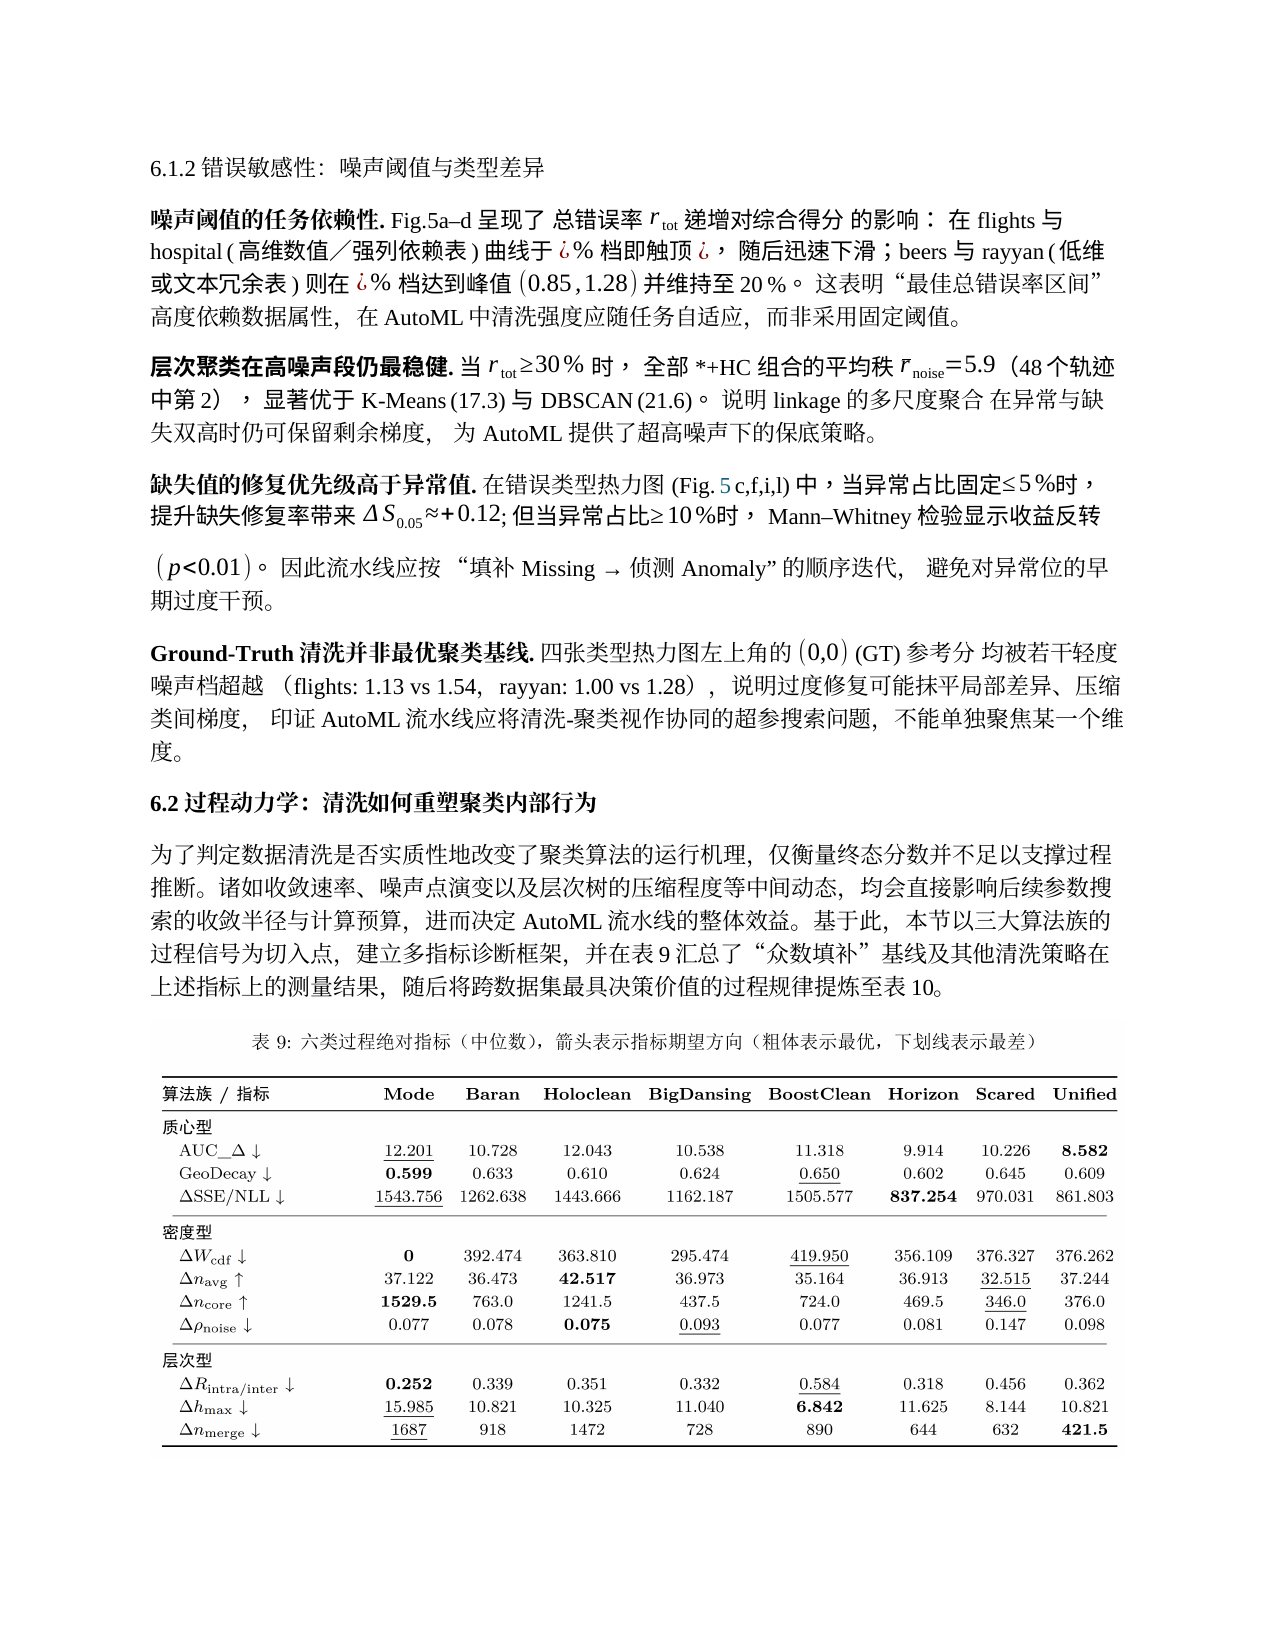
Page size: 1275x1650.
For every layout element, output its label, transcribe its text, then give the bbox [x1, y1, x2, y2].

text 噪声阈值的任务依赖性. Fig.5a–d 呈现了 总错误率 递增对综合得分 的影响： 在 flights 与 hospital ( 高维数值／强列依赖表 ) 曲线于 档即触顶 ， 随后迅速下滑；beers 与 rayyan ( 低维或文本冗余表 ) 则在 档达到峰值 并维持至20 %。 这表明“最佳总错误率区间”高度依赖数据属性，在AutoML中清洗强度应随任务自适应，而非采用固定阈值。 [150, 202, 1125, 332]
text 。 因此流水线应按 “填补 Missing → 侦测 Anomaly” 的顺序迭代， 避免对异常位的早期过度干预。 [150, 550, 1125, 616]
text 缺失值的修复优先级高于异常值. 在错误类型热力图 (Fig. 5 c,f,i,l) 中，当异常占比固定时， 提升缺失修复率带来 ; 但当异常占比时， Mann–Whitney 检验显示收益反转 [150, 467, 1125, 531]
text 为了判定数据清洗是否实质性地改变了聚类算法的运行机理，仅衡量终态分数并不足以支撑过程推断。诸如收敛速率、噪声点演变以及层次树的压缩程度等中间动态，均会直接影响后续参数搜索的收敛半径与计算预算，进而决定 AutoML 流水线的整体效益。基于此，本节以三大算法族的过程信号为切入点，建立多指标诊断框架，并在表9汇总了“众数填补”基线及其他清洗策略在上述指标上的测量结果，随后将跨数据集最具决策价值的过程规律提炼至表10。 [150, 837, 1125, 1002]
text Ground‑Truth 清洗并非最优聚类基线. 四张类型热力图左上角的 (GT) 参考分 均被若干轻度噪声档超越 （flights: 1.13 vs 1.54，rayyan: 1.00 vs 1.28），说明过度修复可能抹平局部差异、压缩类间梯度， 印证AutoML流水线应将清洗-聚类视作协同的超参搜索问题，不能单独聚焦某一个维度。 [150, 635, 1125, 767]
subtitle 6.1.2 错误敏感性：噪声阈值与类型差异 [150, 150, 1125, 183]
subtitle 6.2 过程动力学：清洗如何重塑聚类内部行为 [150, 786, 1125, 818]
picture [150, 1020, 1125, 1458]
text 层次聚类在高噪声段仍最稳健. 当 时， 全部 *+HC 组合的平均秩 （48个轨迹中第2）， 显著优于 K‑Means (17.3) 与 DBSCAN (21.6)。 说明 linkage 的多尺度聚合 在异常与缺失双高时仍可保留剩余梯度， 为 AutoML 提供了超高噪声下的保底策略。 [150, 351, 1125, 448]
